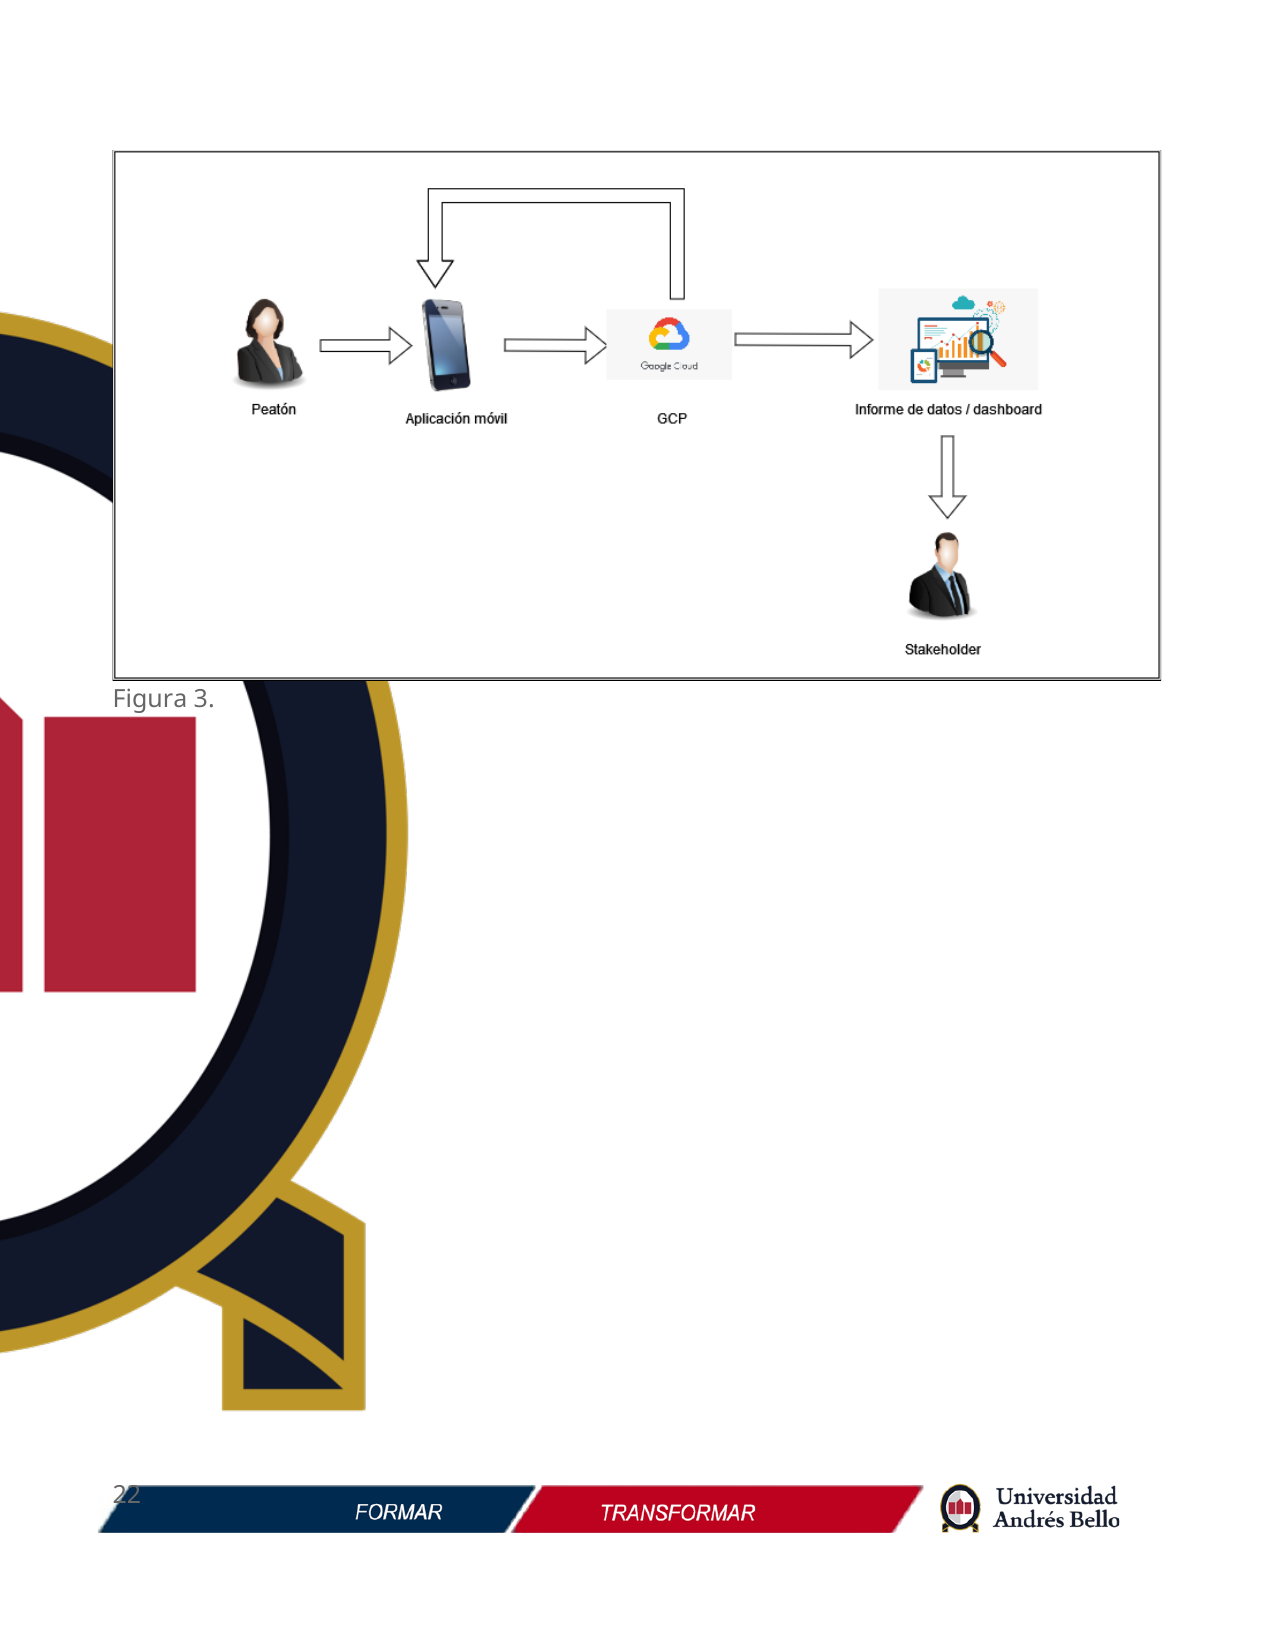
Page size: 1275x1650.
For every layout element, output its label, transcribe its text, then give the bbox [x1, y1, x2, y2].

picture [0, 150, 1162, 1423]
picture [97, 1483, 1120, 1533]
text Figura 3. [112, 681, 1162, 715]
